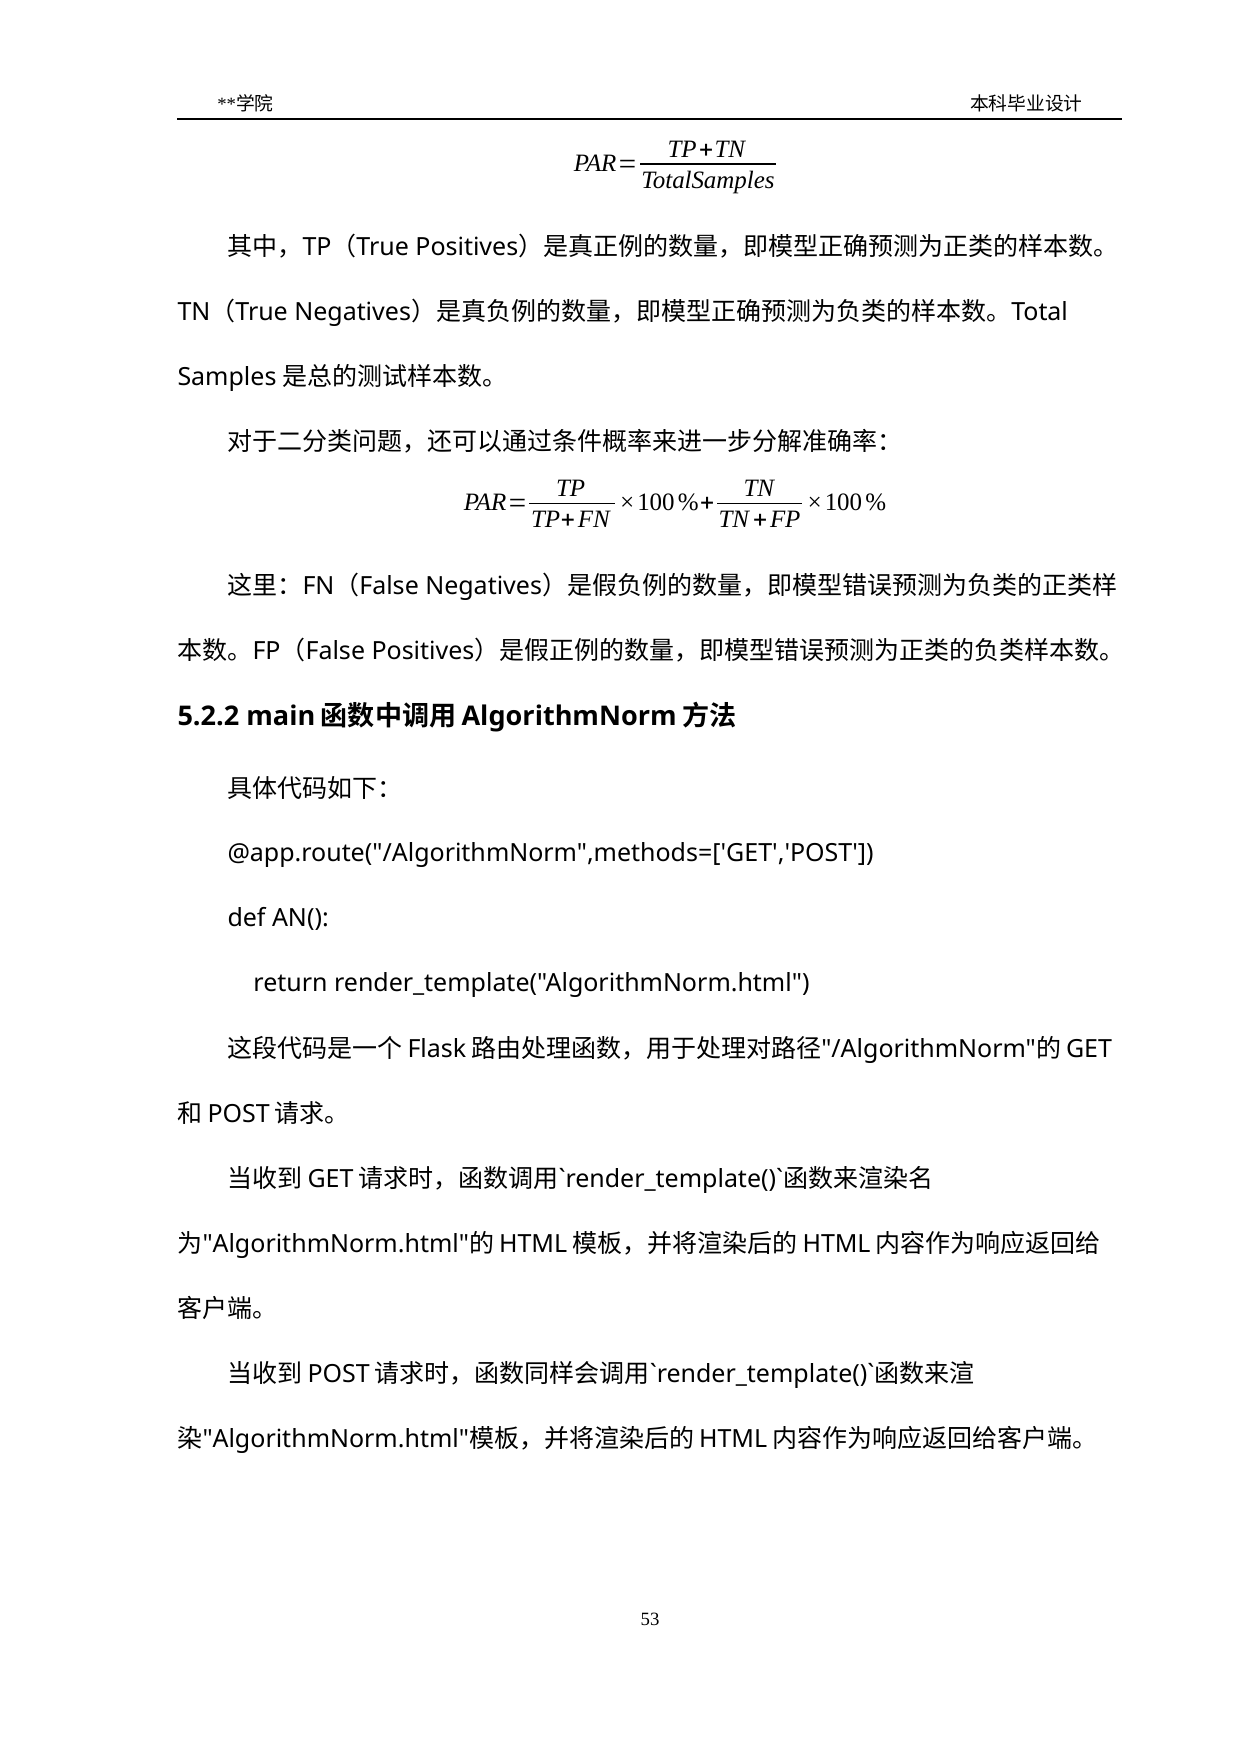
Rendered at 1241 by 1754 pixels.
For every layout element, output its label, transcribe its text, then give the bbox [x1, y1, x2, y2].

text def AN(): [177, 884, 1122, 949]
text 这里：FN（False Negatives）是假负例的数量，即模型错误预测为负类的正类样本数。FP（False Positives）是假正例的数量，即模型错误预测为正类的负类样本数。 [177, 551, 1122, 681]
text 5.2.2 main函数中调用AlgorithmNorm方法 [177, 681, 1122, 746]
text 其中，TP（True Positives）是真正例的数量，即模型正确预测为正类的样本数。TN（True Negatives）是真负例的数量，即模型正确预测为负类的样本数。Total Samples 是总的测试样本数。 [177, 212, 1122, 407]
text 具体代码如下： [177, 754, 1122, 819]
text 对于二分类问题，还可以通过条件概率来进一步分解准确率： [177, 407, 1122, 472]
text 当收到GET请求时，函数调用`render_template()`函数来渲染名为"AlgorithmNorm.html"的HTML模板，并将渲染后的HTML内容作为响应返回给客户端。 [177, 1144, 1122, 1339]
text @app.route("/AlgorithmNorm",methods=['GET','POST']) [177, 819, 1122, 884]
text return render_template("AlgorithmNorm.html") [177, 949, 1122, 1014]
text 当收到POST请求时，函数同样会调用`render_template()`函数来渲染"AlgorithmNorm.html"模板，并将渲染后的HTML内容作为响应返回给客户端。 [177, 1339, 1122, 1469]
text 这段代码是一个Flask路由处理函数，用于处理对路径"/AlgorithmNorm"的GET和POST请求。 [177, 1014, 1122, 1144]
